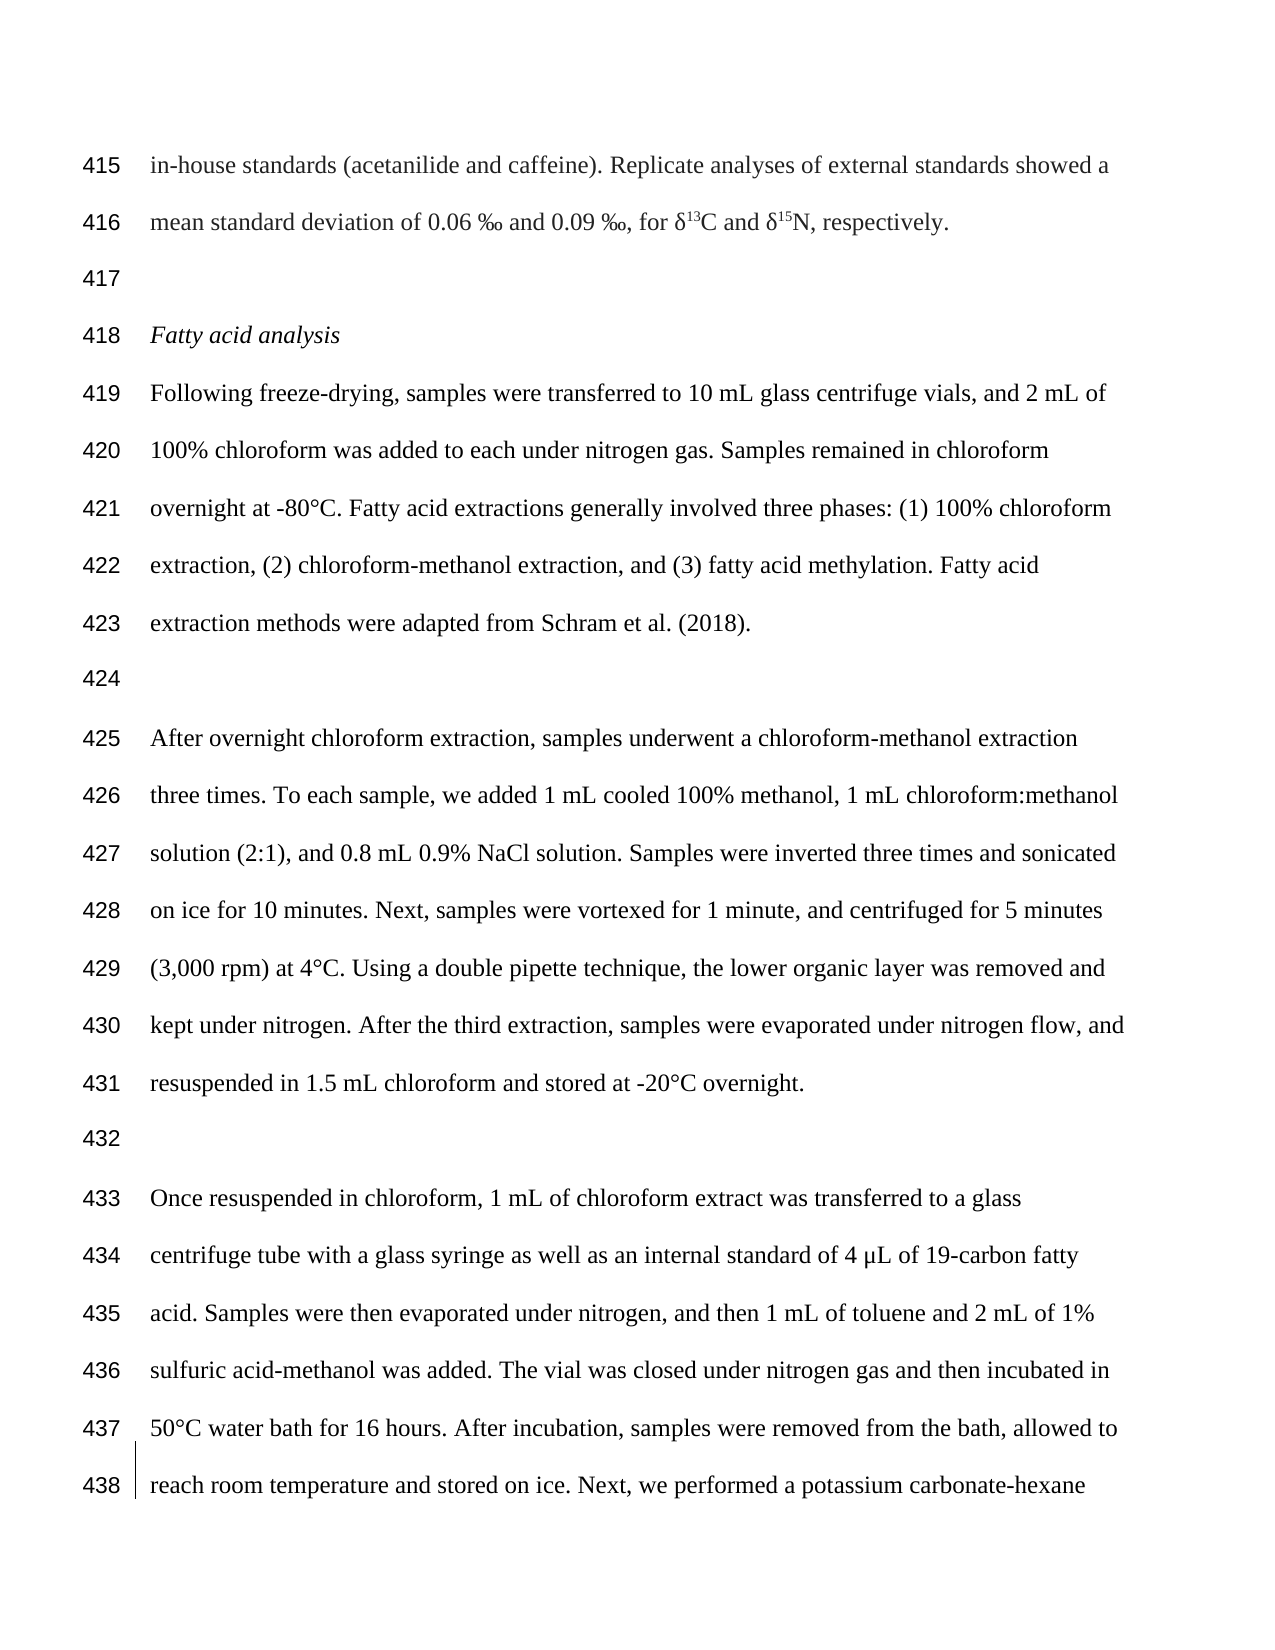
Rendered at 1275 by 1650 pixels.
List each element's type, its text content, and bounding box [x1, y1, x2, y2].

text Fatty acid analysis [150, 320, 1125, 349]
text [150, 150, 1125, 236]
text Following freeze-drying, samples were transferred to 10 mL glass centrifuge vials, and 2 mL of 100% chloroform was added to each under nitrogen gas. Samples remained in chloroform overnight at -80°C. Fatty acid extractions generally involved three phases: (1) 100% chloroform extraction, (2) chloroform-methanol extraction, and (3) fatty acid methylation. Fatty acid extraction methods were adapted from Schram et al. (2018). [150, 378, 1125, 636]
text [150, 1183, 1125, 1499]
text After overnight chloroform extraction, samples underwent a chloroform-methanol extraction three times. To each sample, we added 1 mL cooled 100% methanol, 1 mL chloroform:methanol solution (2:1), and 0.8 mL 0.9% NaCl solution. Samples were inverted three times and sonicated on ice for 10 minutes. Next, samples were vortexed for 1 minute, and centrifuged for 5 minutes (3,000 rpm) at 4°C. Using a double pipette technique, the lower organic layer was removed and kept under nitrogen. After the third extraction, samples were evaporated under nitrogen flow, and resuspended in 1.5 mL chloroform and stored at -20°C overnight. [150, 723, 1125, 1096]
